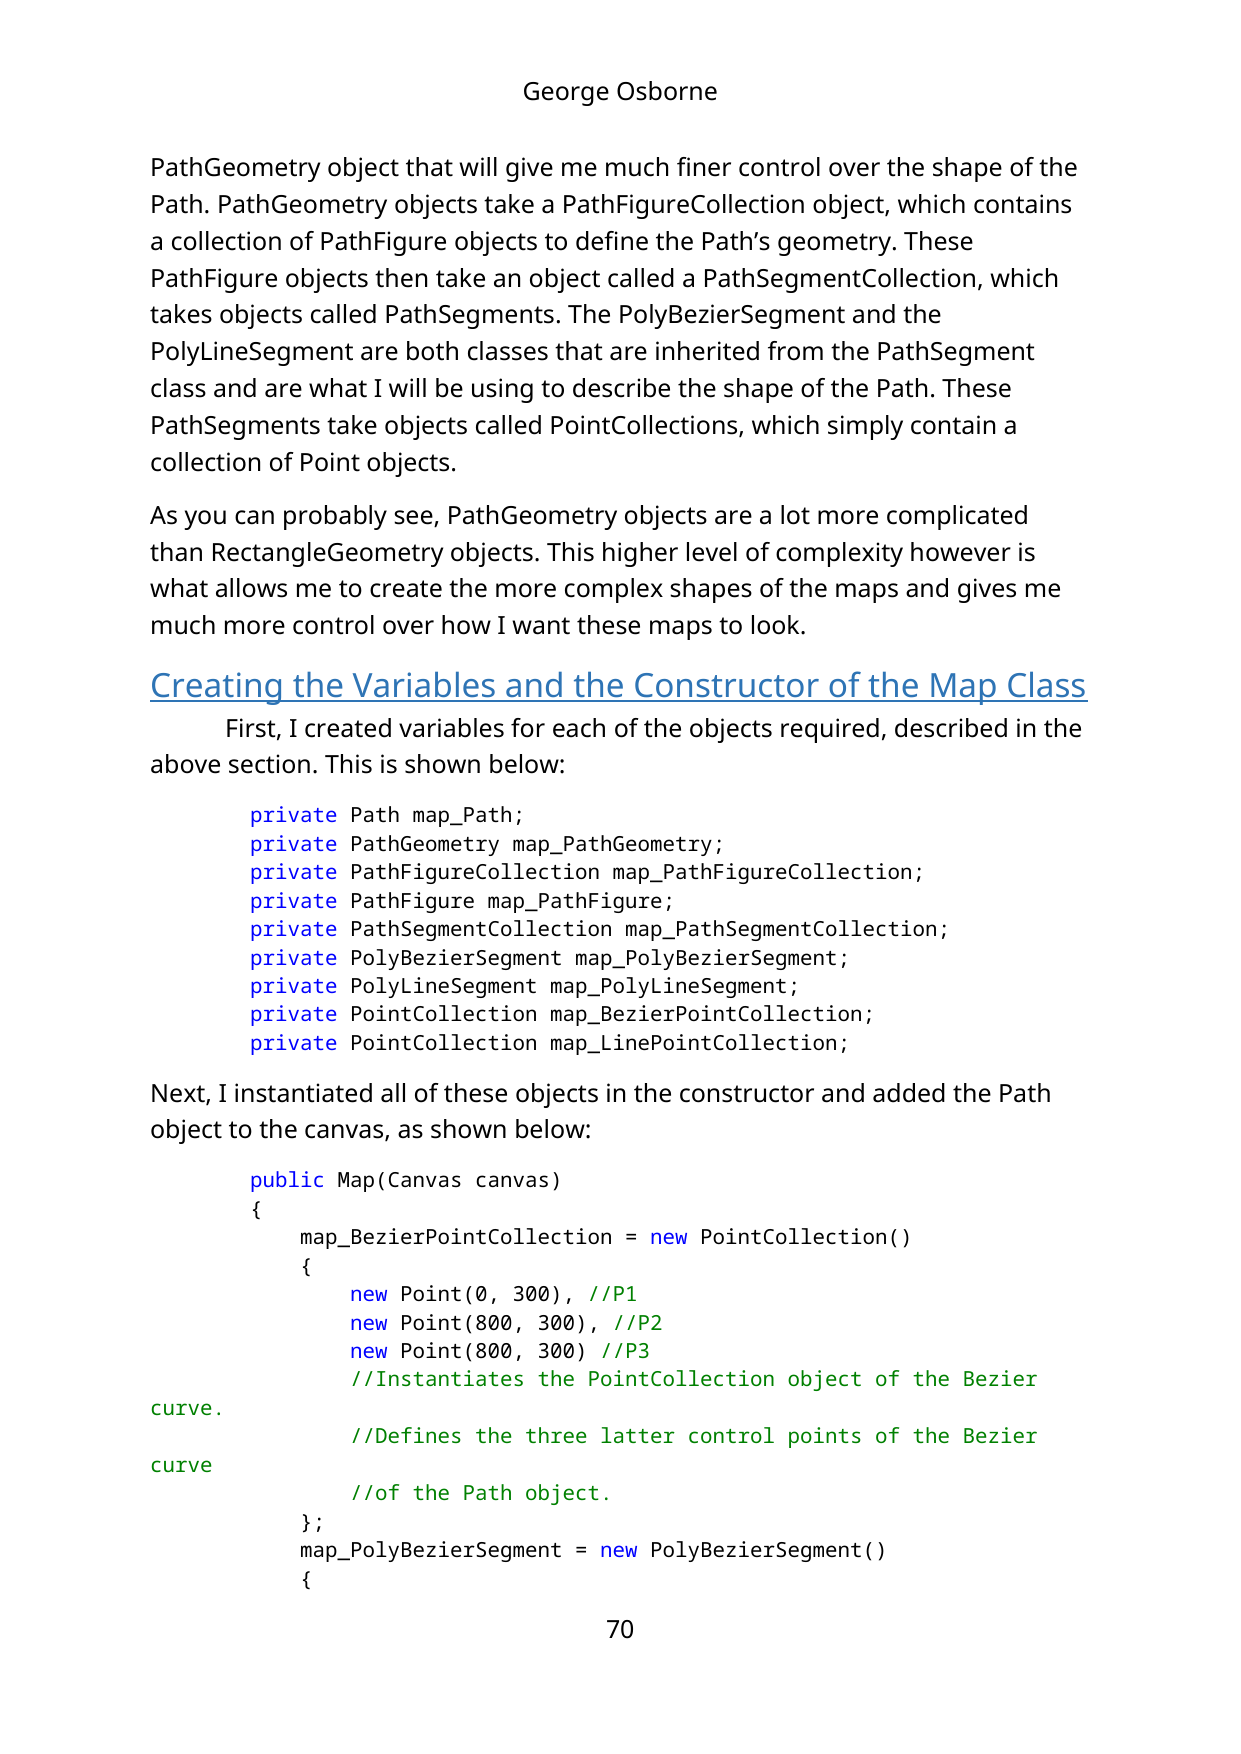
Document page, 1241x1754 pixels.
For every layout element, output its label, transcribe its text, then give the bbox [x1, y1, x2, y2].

text private PathFigureCollection map_PathFigureCollection; [150, 857, 1090, 886]
text private PathSegmentCollection map_PathSegmentCollection; [150, 914, 1090, 943]
text private Path map_Path; [150, 801, 1090, 829]
text map_PolyBezierSegment = new PolyBezierSegment() [150, 1535, 1090, 1564]
text //Instantiates the PointCollection object of the Bezier curve. [150, 1364, 1090, 1421]
text new Point(800, 300) //P3 [150, 1336, 1090, 1364]
text private PolyLineSegment map_PolyLineSegment; [150, 971, 1090, 999]
text private PolyBezierSegment map_PolyBezierSegment; [150, 943, 1090, 971]
text }; [150, 1507, 1090, 1535]
text First, I created variables for each of the objects required, described in the above section. This is shown below: [150, 710, 1090, 781]
text private PointCollection map_LinePointCollection; [150, 1028, 1090, 1056]
text private PointCollection map_BezierPointCollection; [150, 999, 1090, 1028]
text //Defines the three latter control points of the Bezier curve [150, 1421, 1090, 1478]
text map_BezierPointCollection = new PointCollection() [150, 1222, 1090, 1251]
text As you can probably see, PathGeometry objects are a lot more complicated than RectangleGeometry objects. This higher level of complexity however is what allows me to create the more complex shapes of the maps and gives me much more control over how I want these maps to look. [150, 498, 1090, 642]
text { [150, 1194, 1090, 1222]
text Next, I instantiated all of these objects in the constructor and added the Path object to the canvas, as shown below: [150, 1075, 1090, 1146]
text private PathGeometry map_PathGeometry; [150, 829, 1090, 857]
text private PathFigure map_PathFigure; [150, 886, 1090, 914]
text //of the Path object. [150, 1478, 1090, 1507]
text { [150, 1251, 1090, 1279]
text new Point(800, 300), //P2 [150, 1308, 1090, 1336]
text new Point(0, 300), //P1 [150, 1279, 1090, 1308]
subtitle Creating the Variables and the Constructor of the Map Class [150, 661, 1090, 707]
text public Map(Canvas canvas) [150, 1166, 1090, 1194]
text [150, 150, 1090, 478]
text { [150, 1564, 1090, 1592]
